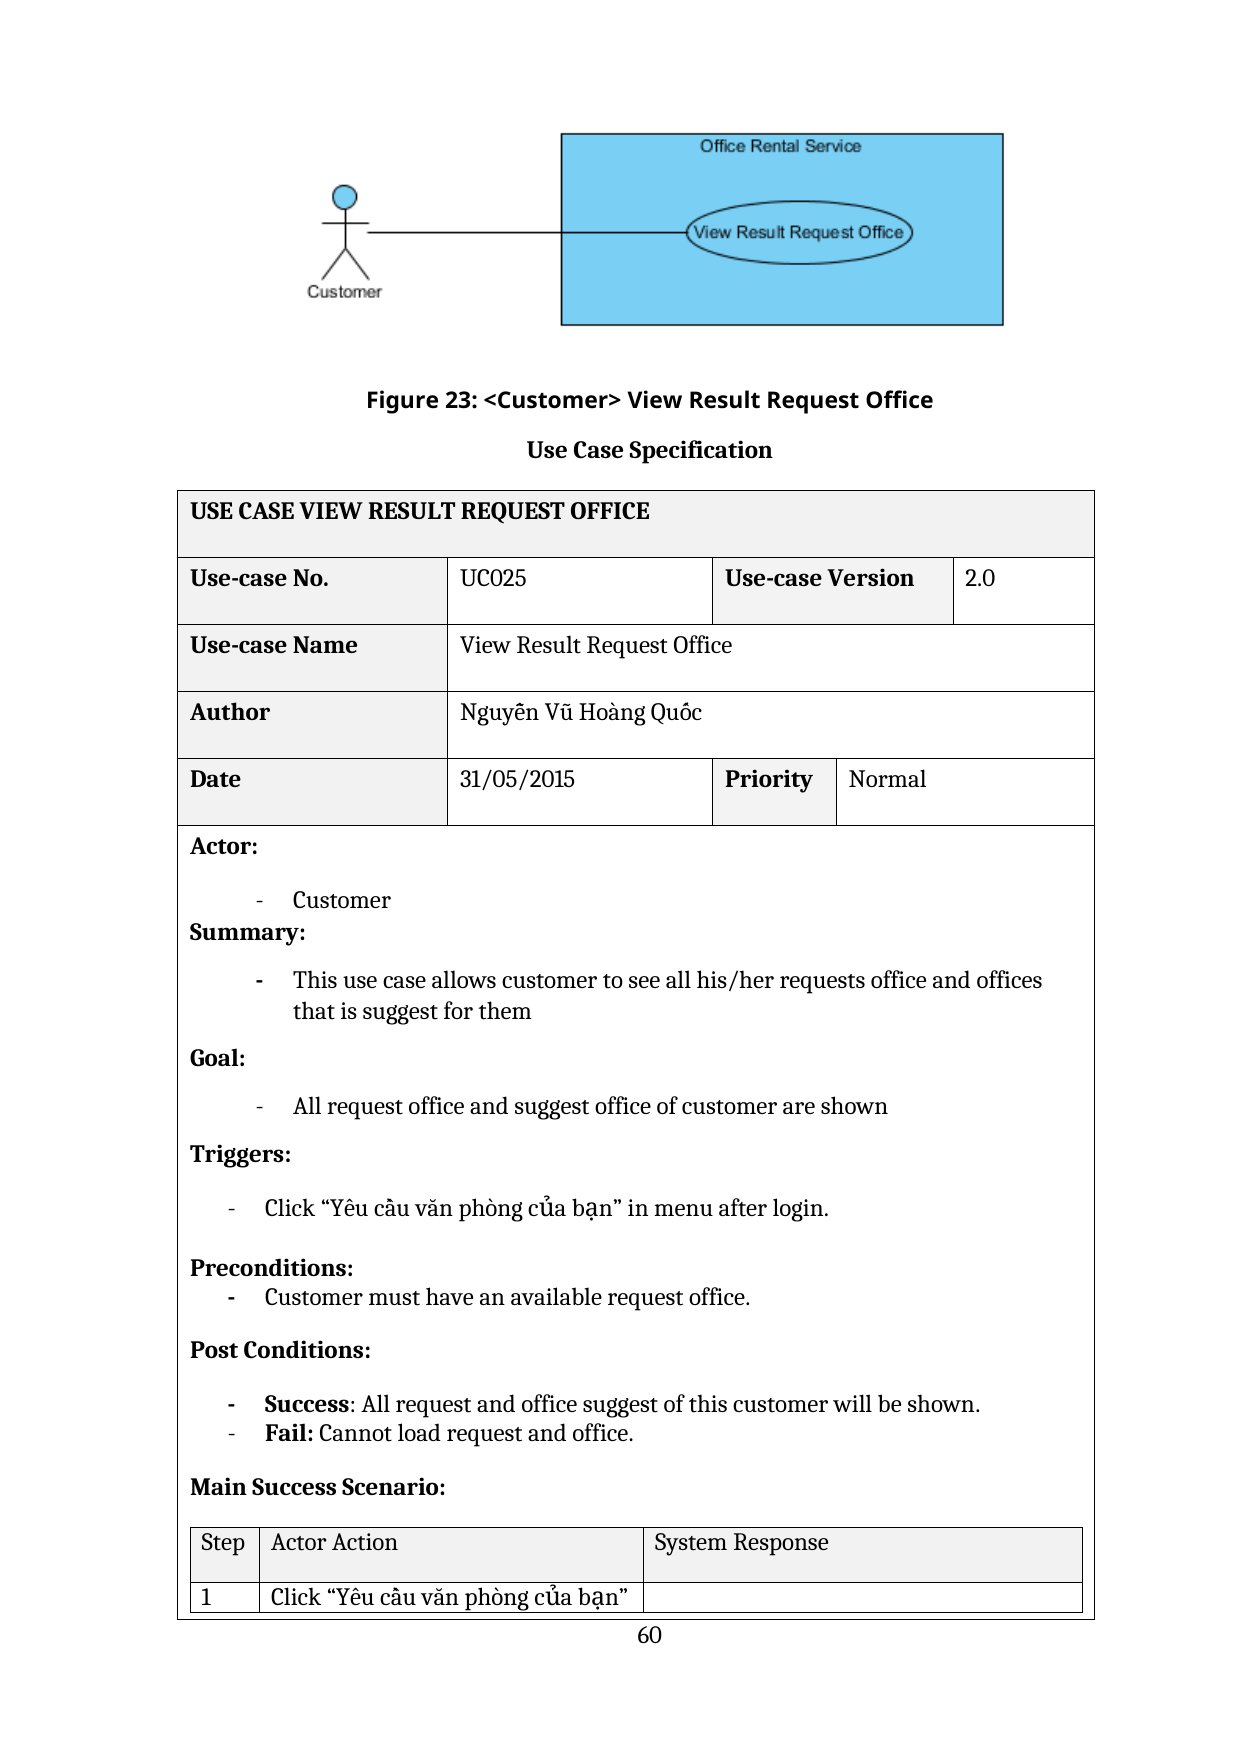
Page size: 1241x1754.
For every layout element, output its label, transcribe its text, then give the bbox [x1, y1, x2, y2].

table_cell Author [178, 692, 447, 758]
table_cell Use-case Version [713, 558, 953, 624]
table_cell View Result Request Office [448, 625, 1094, 691]
text Figure 23: <Customer> View Result Request Office [177, 384, 1122, 415]
table_cell Use-case Name [178, 625, 447, 691]
text Use Case Specification [177, 436, 1122, 465]
table_cell Date [178, 759, 447, 825]
table_cell Use-case No. [178, 558, 447, 624]
table_cell Normal [837, 759, 1094, 825]
table_cell Priority [713, 759, 836, 825]
table_cell 2.0 [954, 558, 1094, 624]
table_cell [178, 826, 1094, 1619]
table_cell Nguyễn Vũ Hoàng Quốc [448, 692, 1094, 758]
table_header USE CASE VIEW RESULT REQUEST OFFICE [178, 491, 1094, 557]
table_cell UC025 [448, 558, 712, 624]
picture [248, 88, 1051, 359]
table_cell 31/05/2015 [448, 759, 712, 825]
